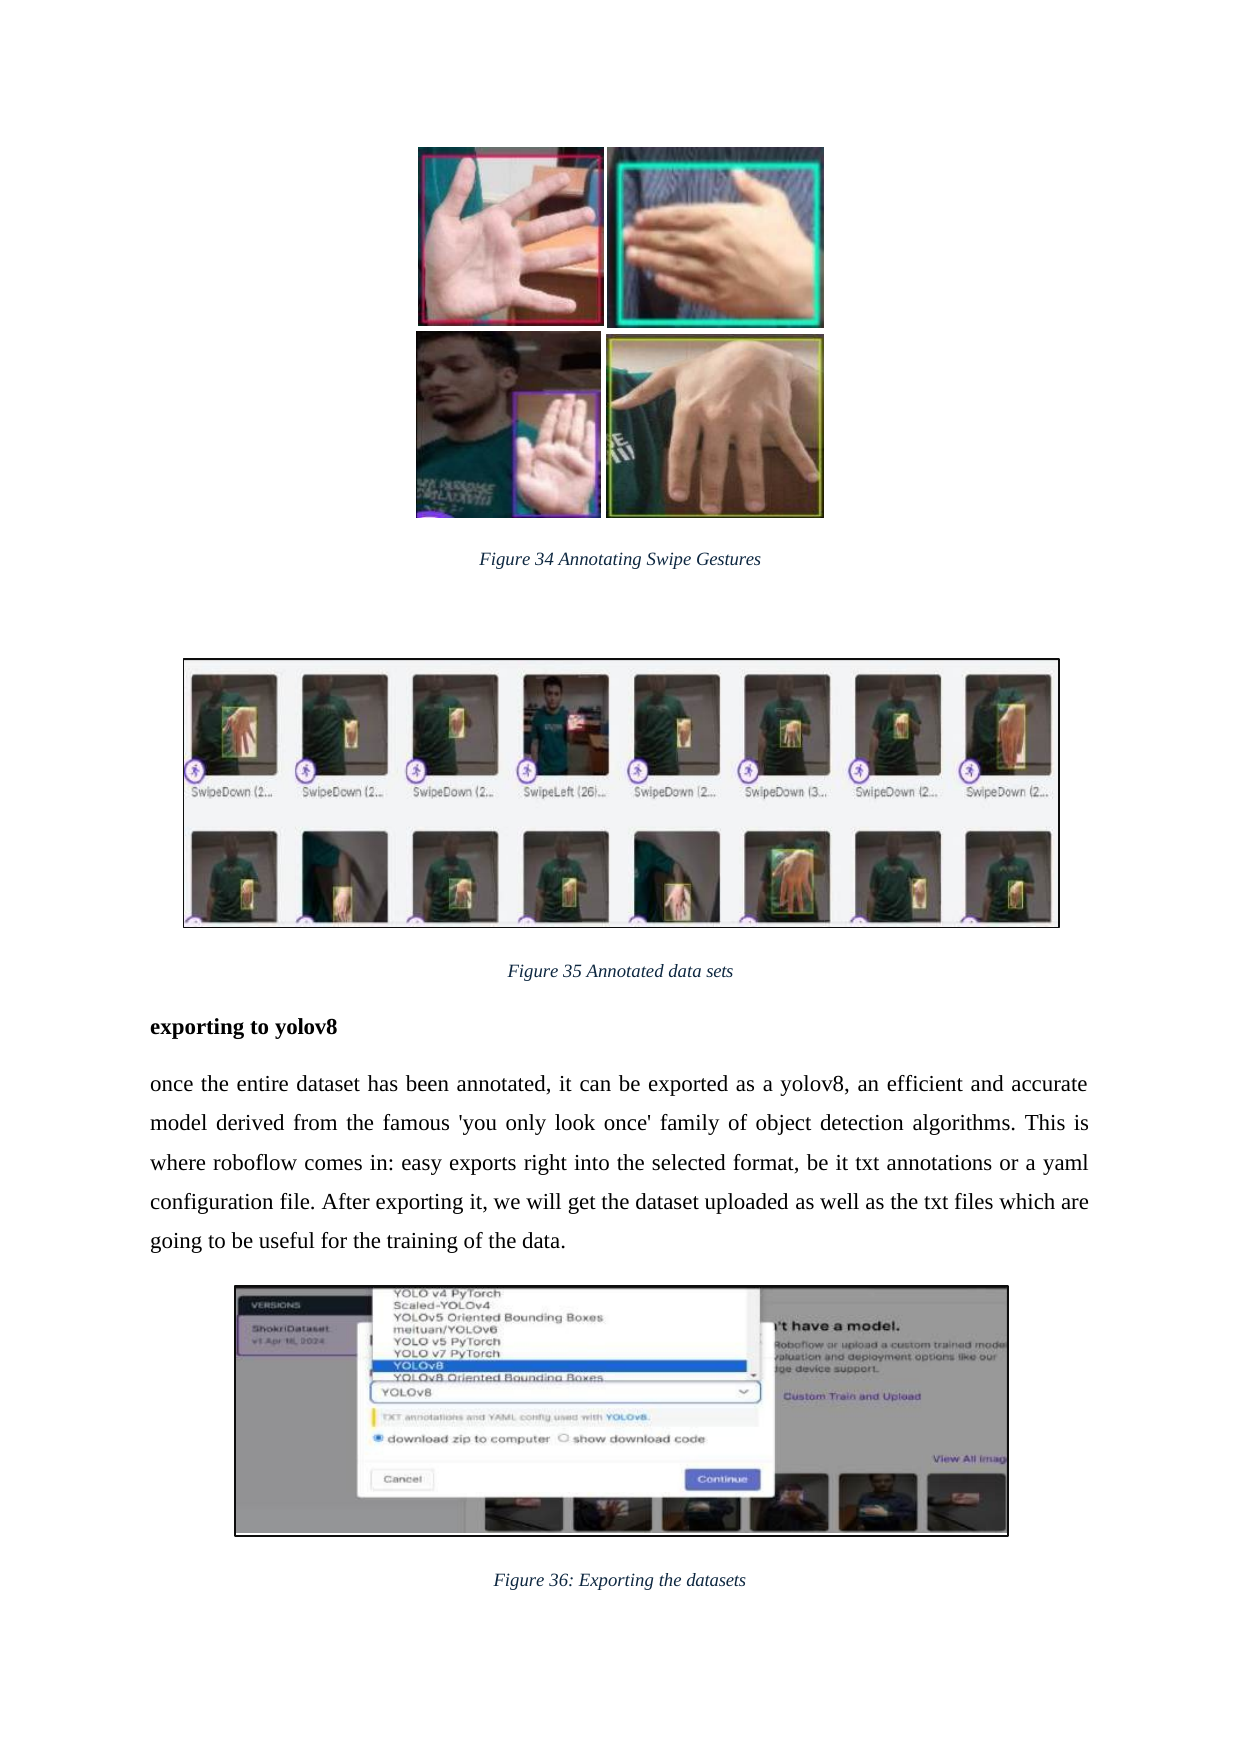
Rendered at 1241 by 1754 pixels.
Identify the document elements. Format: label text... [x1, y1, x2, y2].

text Figure 35 Annotated data sets [137, 960, 1103, 982]
picture [606, 334, 824, 518]
picture [607, 147, 824, 328]
text Figure 36: Exporting the datasets [493, 1569, 1219, 1590]
picture [418, 147, 604, 326]
picture [184, 660, 1058, 927]
text Figure 34 Annotating Swipe Gestures [137, 547, 1103, 569]
picture [416, 331, 601, 518]
text once the entire dataset has been annotated, it can be exported as a yolov8, an efficient and accurate model derived from the famous 'you only look once' family of object detection algorithms. This is where roboflow comes in: easy exports right into the selected format, be it txt annotations or a yaml configuration file. After exporting it, we will get the dataset uploaded as well as the txt files which are going to be useful for the training of the data. [150, 1070, 1090, 1254]
picture [236, 1287, 1007, 1533]
subtitle exporting to yolov8 [150, 1013, 1219, 1040]
